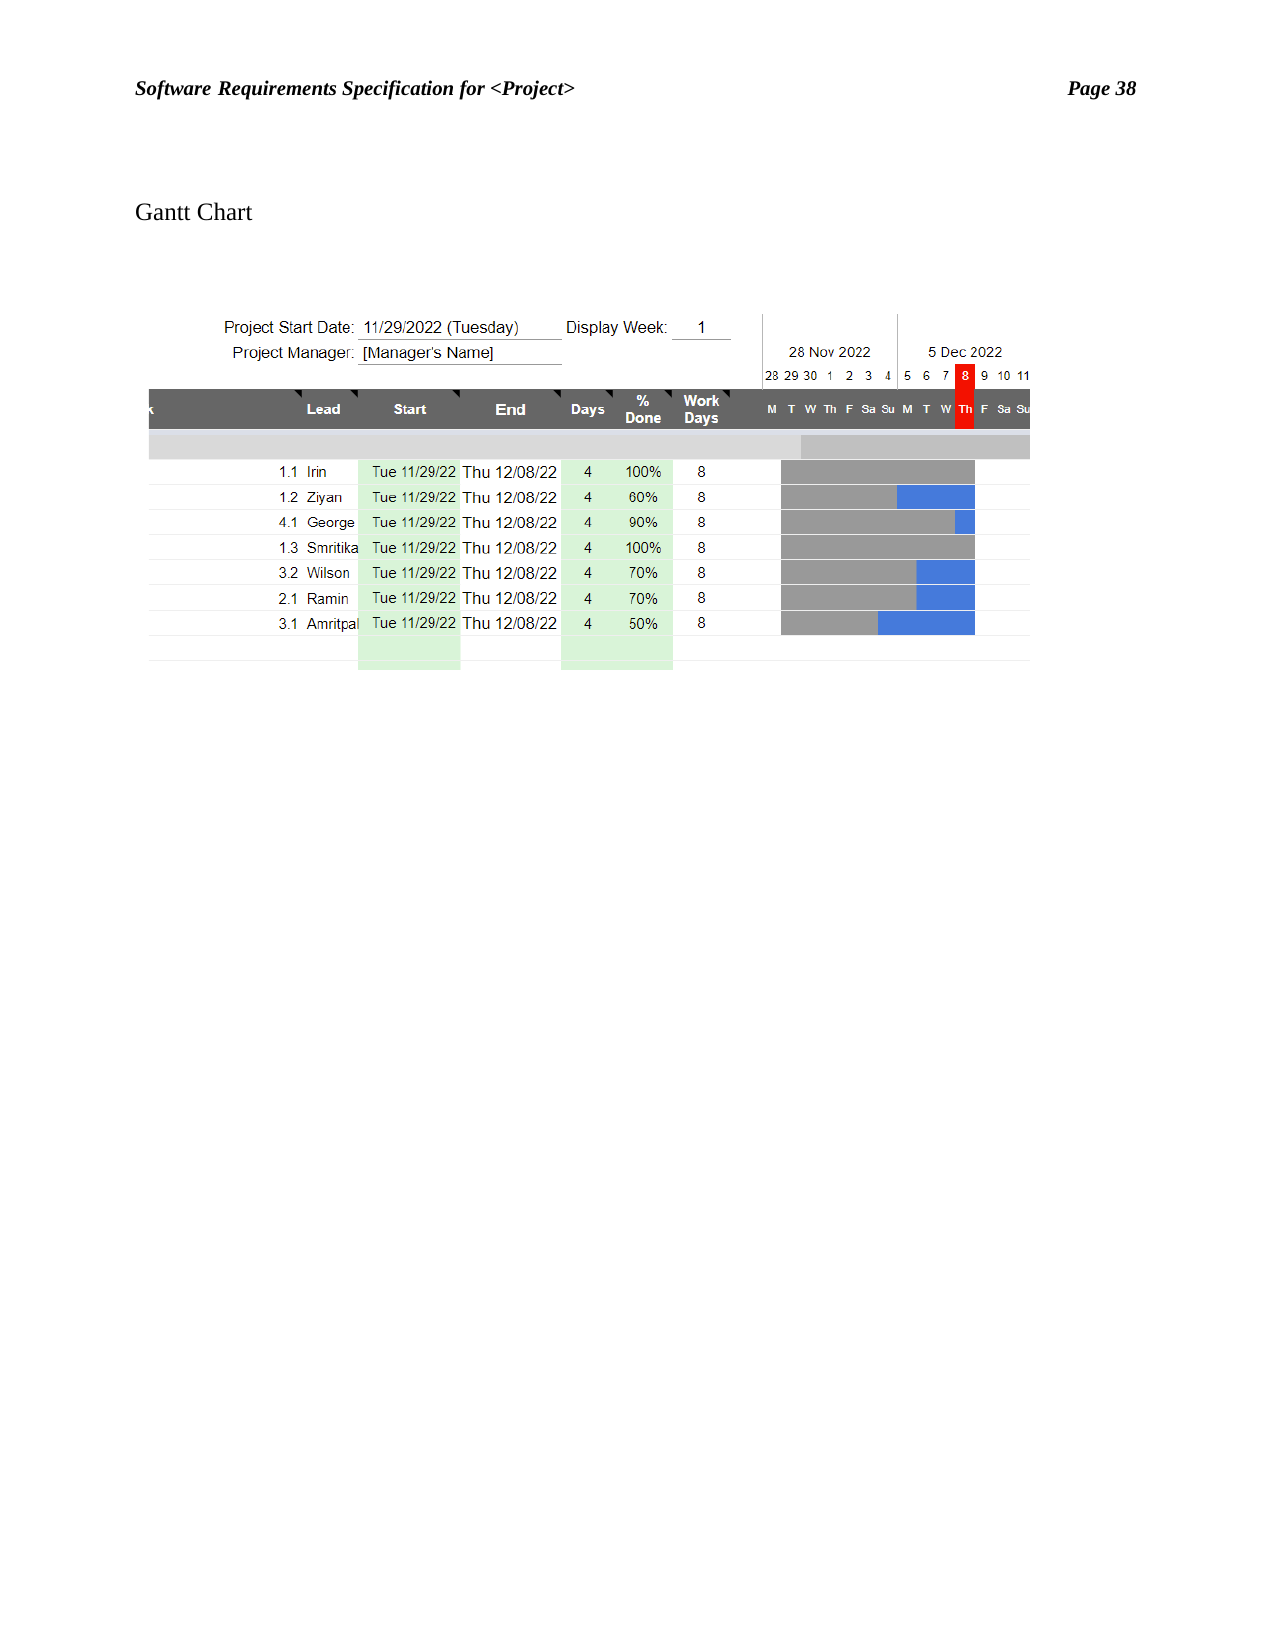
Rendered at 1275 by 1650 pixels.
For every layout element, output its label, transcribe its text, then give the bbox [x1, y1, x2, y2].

text Gantt Chart [135, 200, 1140, 225]
picture [148, 291, 1030, 670]
